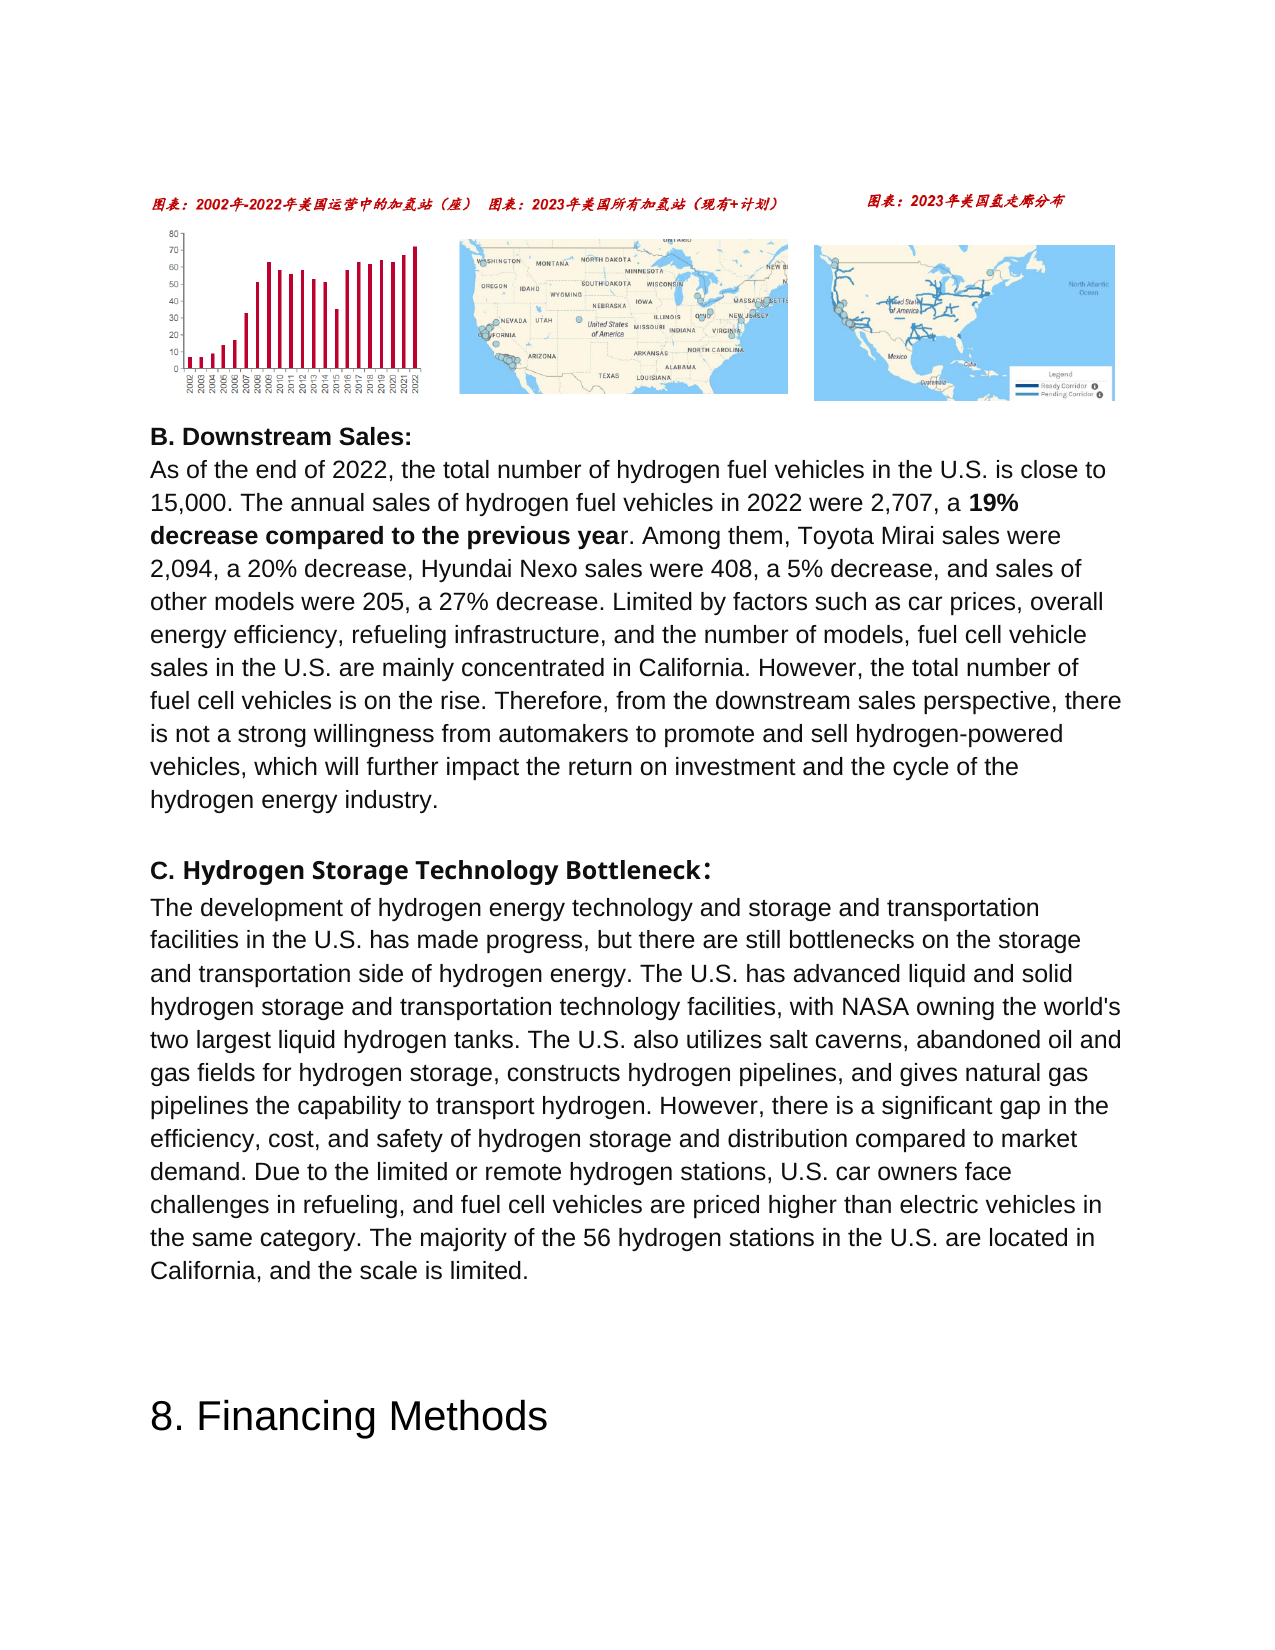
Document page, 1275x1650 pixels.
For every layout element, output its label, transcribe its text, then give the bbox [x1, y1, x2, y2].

text C. Hydrogen Storage Technology Bottleneck： [150, 851, 1125, 887]
text As of the end of 2022, the total number of hydrogen fuel vehicles in the U.S. is close to 15,000. The annual sales of hydrogen fuel vehicles in 2022 were 2,707, a 19% decrease compared to the previous year. Among them, Toyota Mirai sales were 2,094, a 20% decrease, Hyundai Nexo sales were 408, a 5% decrease, and sales of other models were 205, a 27% decrease. Limited by factors such as car prices, overall energy efficiency, refueling infrastructure, and the number of models, fuel cell vehicle sales in the U.S. are mainly concentrated in California. However, the total number of fuel cell vehicles is on the rise. Therefore, from the downstream sales perspective, there is not a strong willingness from automakers to promote and sell hydrogen-powered vehicles, which will further impact the return on investment and the cycle of the hydrogen energy industry. [150, 454, 1125, 813]
text The development of hydrogen energy technology and storage and transportation facilities in the U.S. has made progress, but there are still bottlenecks on the storage and transportation side of hydrogen energy. The U.S. has advanced liquid and solid hydrogen storage and transportation technology facilities, with NASA owning the world's two largest liquid hydrogen tanks. The U.S. also utilizes salt caverns, abandoned oil and gas fields for hydrogen storage, constructs hydrogen pipelines, and gives natural gas pipelines the capability to transport hydrogen. However, there is a significant gap in the efficiency, cost, and safety of hydrogen storage and distribution compared to market demand. Due to the limited or remote hydrogen stations, U.S. car owners face challenges in refueling, and fuel cell vehicles are priced higher than electric vehicles in the same category. The majority of the 56 hydrogen stations in the U.S. are located in California, and the scale is limited. [150, 892, 1125, 1284]
subtitle 8. Financing Methods [150, 1391, 1125, 1439]
picture [150, 180, 1125, 418]
text B. Downstream Sales: [150, 422, 1125, 450]
